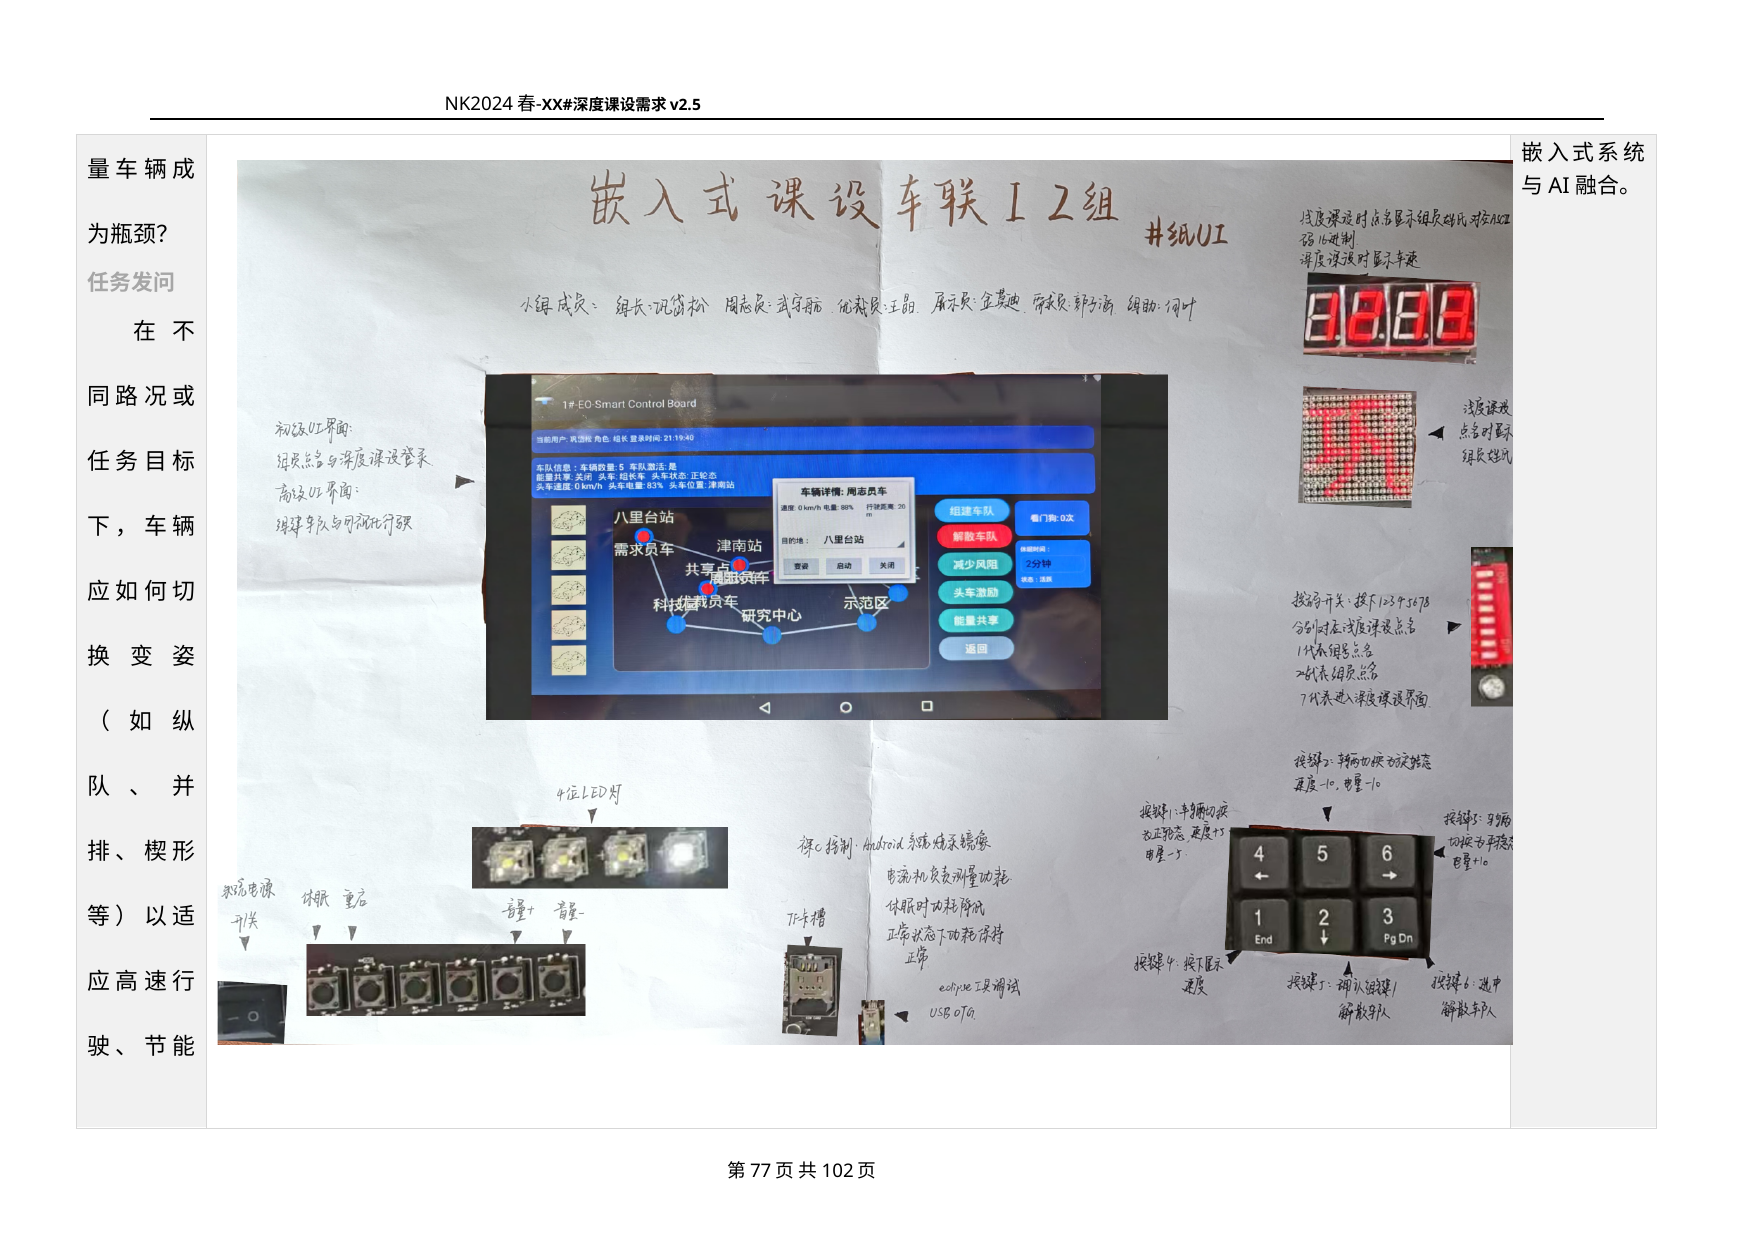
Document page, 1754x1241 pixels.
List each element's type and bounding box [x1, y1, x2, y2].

table_cell [207, 135, 1510, 1127]
table_cell [1511, 135, 1656, 1127]
table_cell [77, 135, 206, 1127]
picture [217, 160, 1513, 1045]
